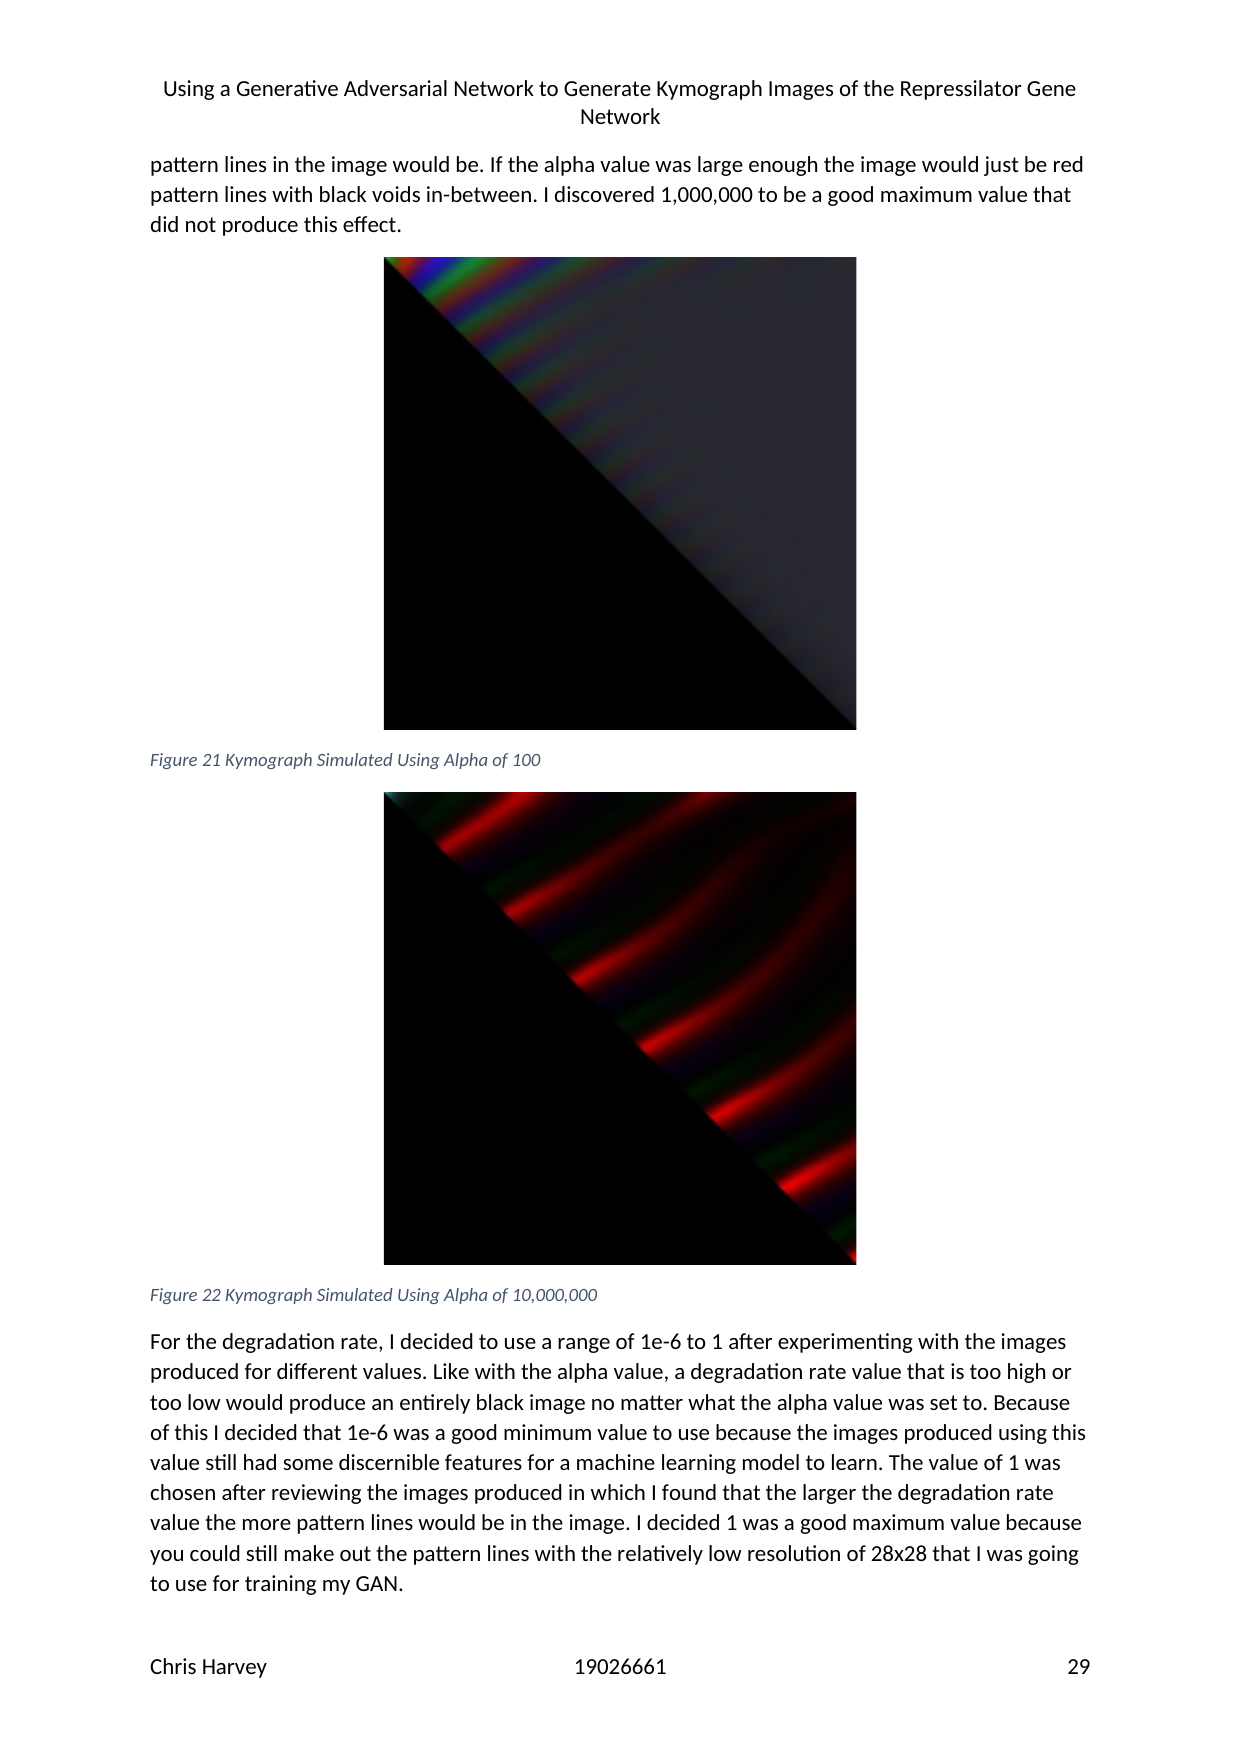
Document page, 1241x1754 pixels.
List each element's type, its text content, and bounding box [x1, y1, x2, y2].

text Figure 21 Kymograph Simulated Using Alpha of 100 [150, 748, 1090, 771]
picture [383, 792, 857, 1265]
picture [383, 257, 857, 730]
text Figure 22 Kymograph Simulated Using Alpha of 10,000,000 [150, 1283, 1090, 1306]
text For the degradation rate, I decided to use a range of 1e-6 to 1 after experimenting with the images produced for different values. Like with the alpha value, a degradation rate value that is too high or too low would produce an entirely black image no matter what the alpha value was set to. Because of this I decided that 1e-6 was a good minimum value to use because the images produced using this value still had some discernible features for a machine learning model to learn. The value of 1 was chosen after reviewing the images produced in which I found that the larger the degradation rate value the more pattern lines would be in the image. I decided 1 was a good maximum value because you could still make out the pattern lines with the relatively low resolution of 28x28 that I was going to use for training my GAN. [150, 1327, 1090, 1597]
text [150, 150, 1090, 238]
